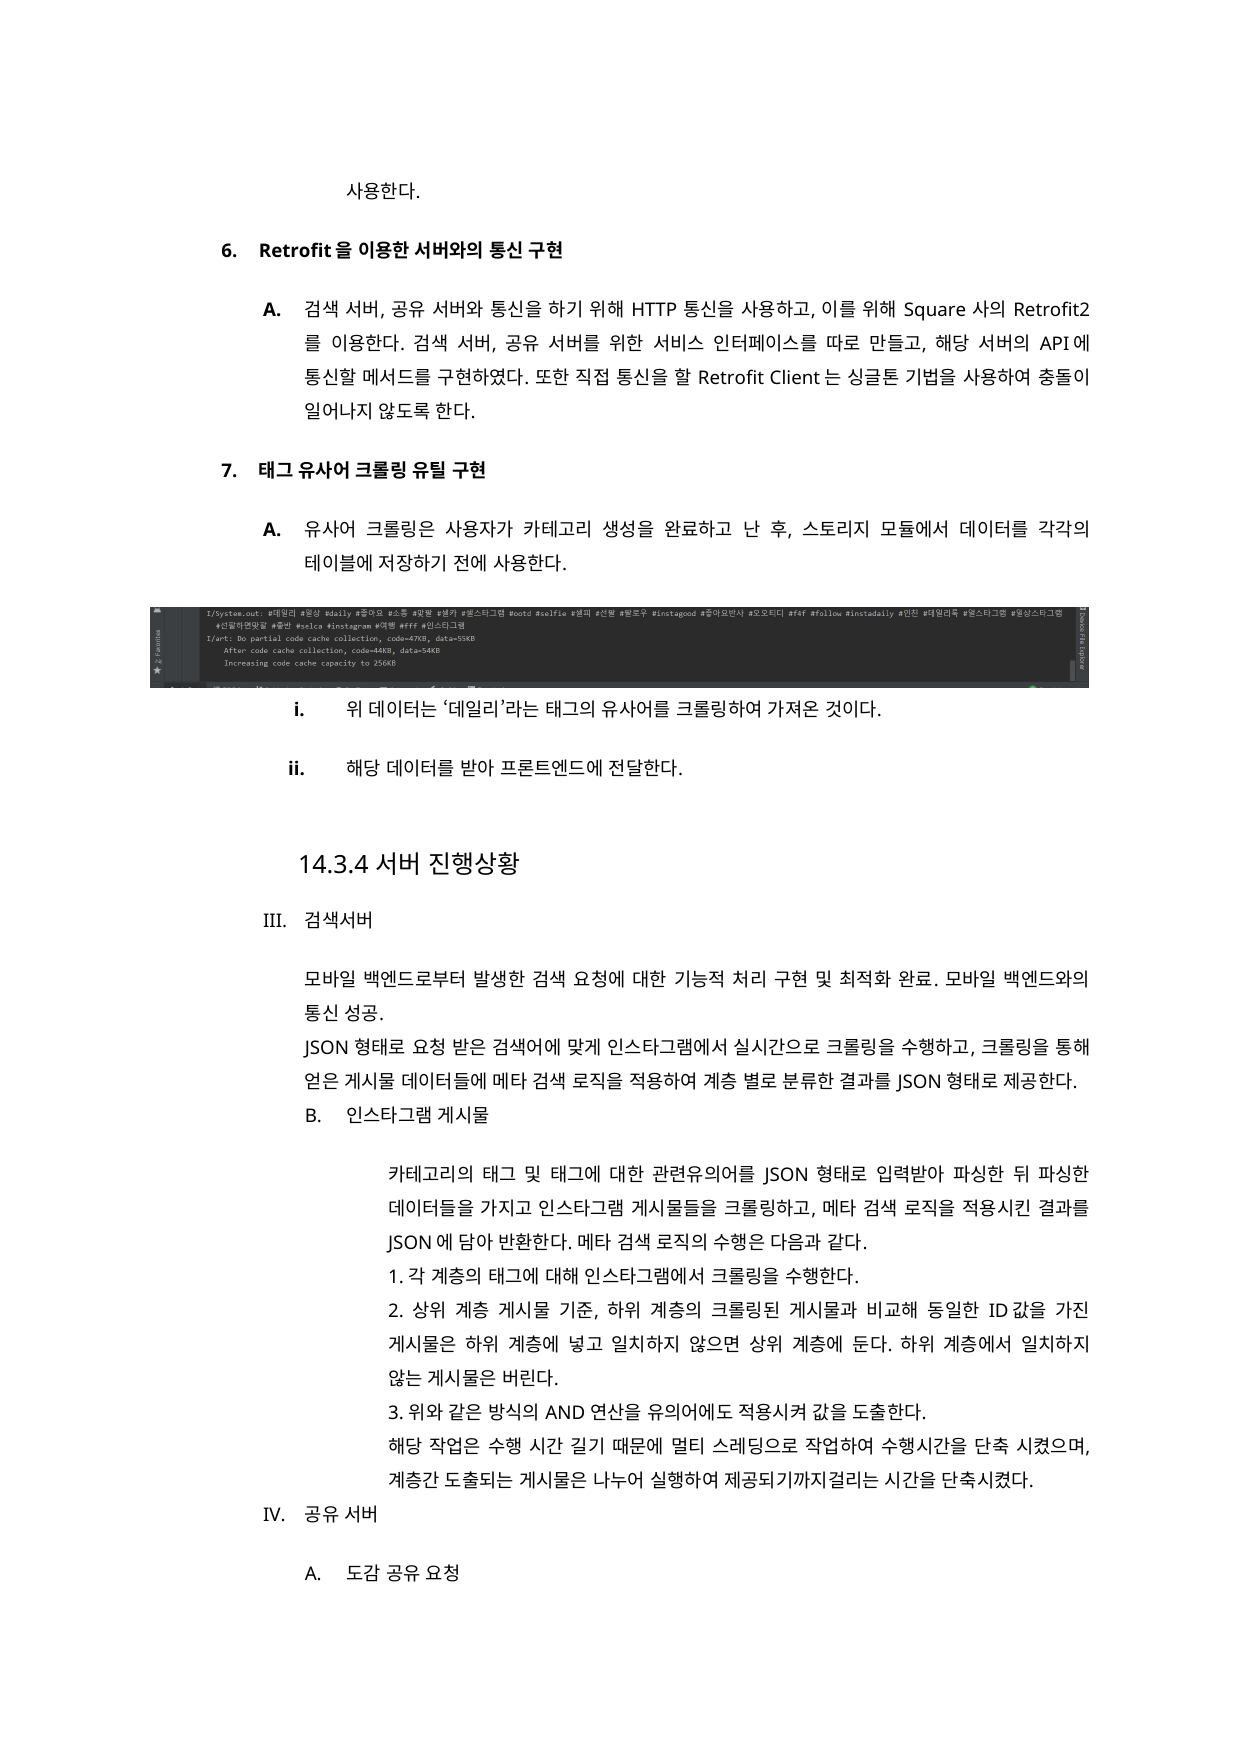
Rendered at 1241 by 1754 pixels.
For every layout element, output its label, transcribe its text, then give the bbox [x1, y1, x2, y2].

text 해당 작업은 수행 시간 길기 때문에 멀티 스레딩으로 작업하여 수행시간을 단축 시켰으며, 계층간 도출되는 게시물은 나누어 실행하여 제공되기까지걸리는 시간을 단축시켰다. [388, 1431, 1090, 1492]
text 모바일 백엔드로부터 발생한 검색 요청에 대한 기능적 처리 구현 및 최적화 완료. 모바일 백엔드와의 통신 성공. [304, 965, 1090, 1026]
list 태그 유사어 크롤링 유틸 구현 [221, 456, 1090, 483]
text 2. 상위 계층 게시물 기준, 하위 계층의 크롤링된 게시물과 비교해 동일한 ID값을 가진 게시물은 하위 계층에 넣고 일치하지 않으면 상위 계층에 둔다. 하위 계층에서 일치하지 않는 게시물은 버린다. [388, 1296, 1090, 1391]
text 1. 각 계층의 태그에 대해 인스타그램에서 크롤링을 수행한다. [388, 1262, 1090, 1289]
list 위 데이터는 ‘데일리’라는 태그의 유사어를 크롤링하여 가져온 것이다. [304, 695, 1090, 722]
list 해당 데이터를 받아 프론트엔드에 전달한다. [304, 754, 1090, 781]
text 카테고리의 태그 및 태그에 대한 관련유의어를 JSON 형태로 입력받아 파싱한 뒤 파싱한 데이터들을 가지고 인스타그램 게시물들을 크롤링하고, 메타 검색 로직을 적용시킨 결과를 JSON에 담아 반환한다. 메타 검색 로직의 수행은 다음과 같다. [388, 1160, 1090, 1255]
text 3. 위와 같은 방식의 AND 연산을 유의어에도 적용시켜 값을 도출한다. [388, 1397, 1090, 1424]
list 공유 서버 [263, 1499, 1090, 1526]
subtitle 서버 진행상황 [298, 845, 1090, 881]
list 도감 공유 요청 [304, 1558, 1090, 1585]
text JSON 형태로 요청 받은 검색어에 맞게 인스타그램에서 실시간으로 크롤링을 수행하고, 크롤링을 통해 얻은 게시물 데이터들에 메타 검색 로직을 적용하여 계층 별로 분류한 결과를 JSON 형태로 제공한다. [304, 1033, 1090, 1094]
list 검색서버 [263, 906, 1090, 933]
list Retrofit을 이용한 서버와의 통신 구현 [221, 236, 1090, 263]
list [304, 177, 1090, 204]
picture [150, 607, 1089, 688]
list 검색 서버, 공유 서버와 통신을 하기 위해 HTTP 통신을 사용하고, 이를 위해 Square 사의 Retrofit2를 이용한다. 검색 서버, 공유 서버를 위한 서비스 인터페이스를 따로 만들고, 해당 서버의 API에 통신할 메서드를 구현하였다. 또한 직접 통신을 할 Retrofit Client는 싱글톤 기법을 사용하여 충돌이 일어나지 않도록 한다. [263, 295, 1090, 424]
list 인스타그램 게시물 [304, 1101, 1090, 1128]
list 유사어 크롤링은 사용자가 카테고리 생성을 완료하고 난 후, 스토리지 모듈에서 데이터를 각각의 테이블에 저장하기 전에 사용한다. [263, 515, 1090, 576]
